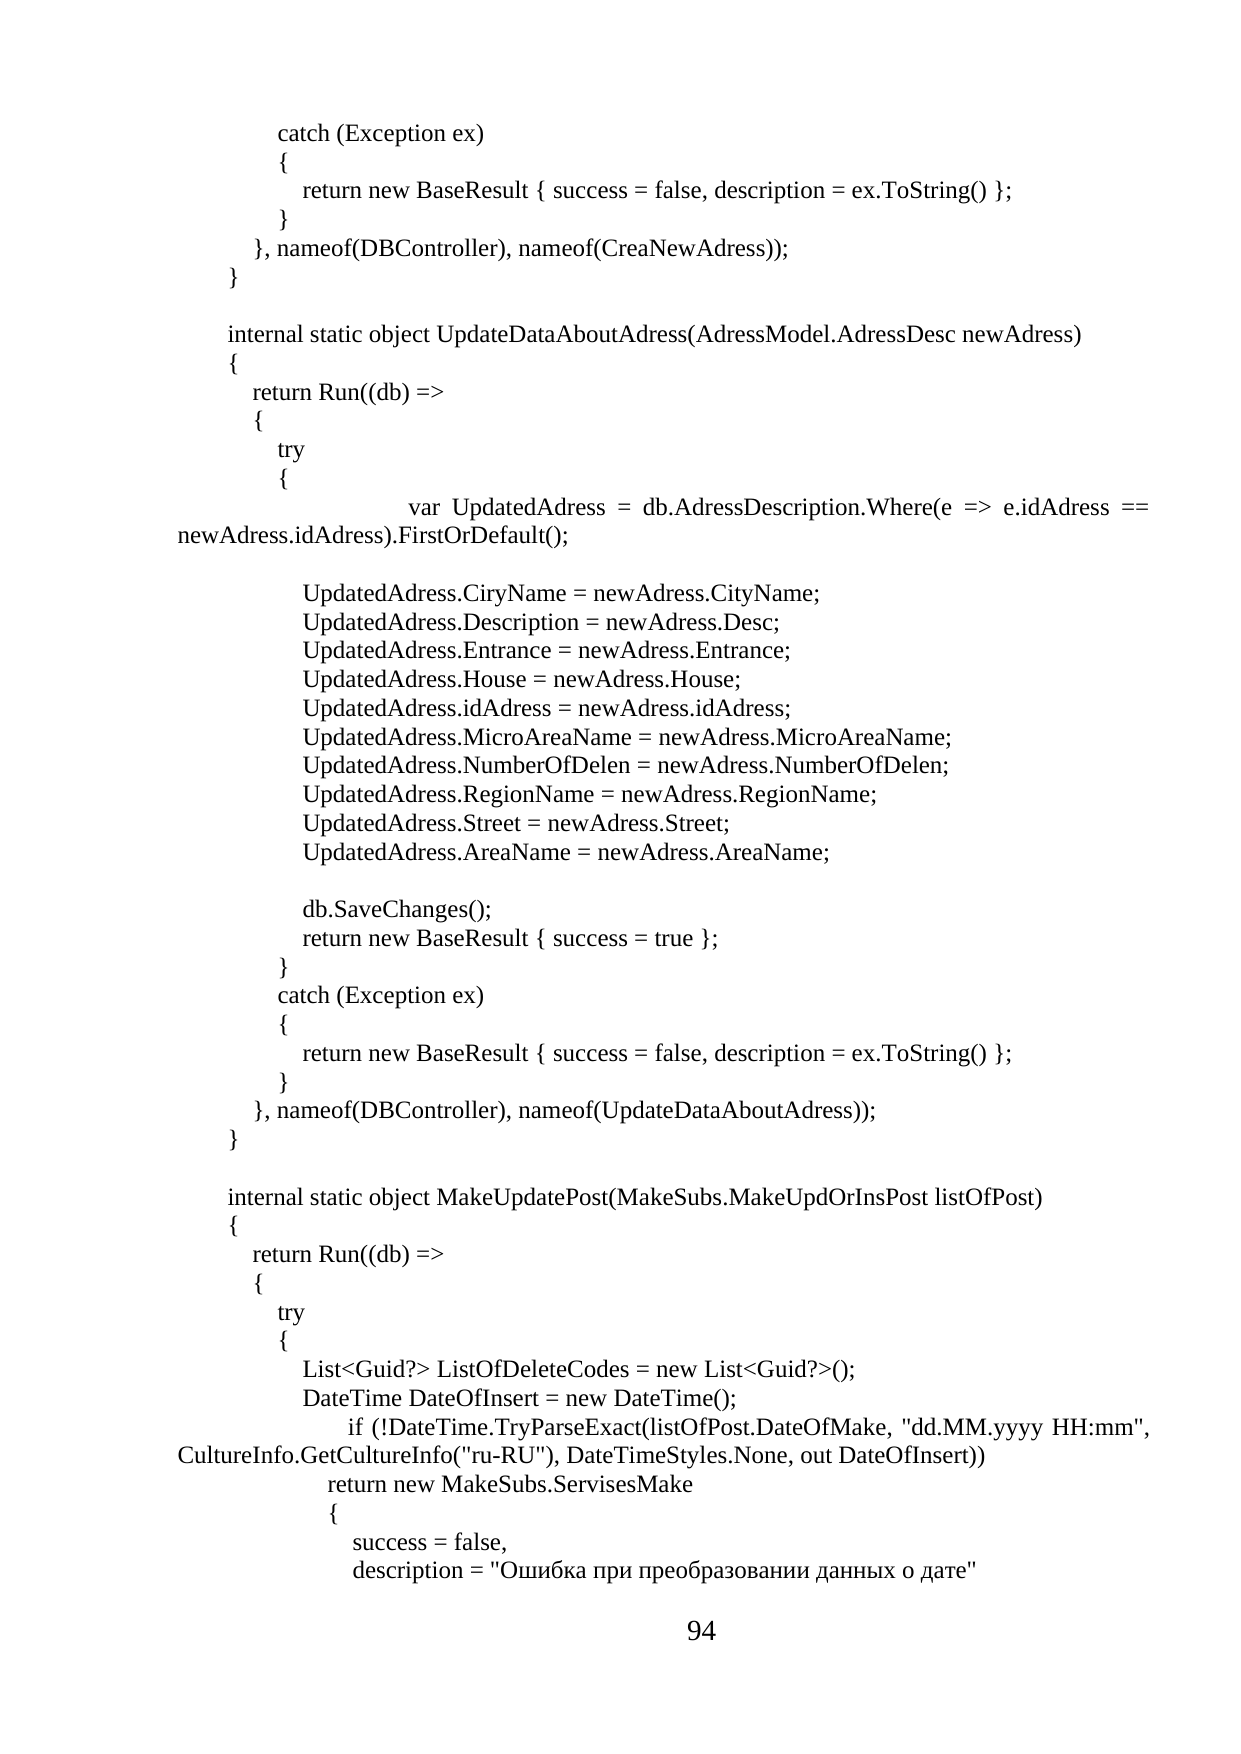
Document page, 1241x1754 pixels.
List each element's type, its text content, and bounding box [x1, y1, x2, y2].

text UpdatedAdress.Entrance = newAdress.Entrance; [177, 636, 1152, 664]
text { [177, 147, 1152, 176]
text return new BaseResult { success = false, description = ex.ToString() }; [177, 176, 1152, 204]
text { [177, 406, 1152, 434]
text catch (Exception ex) [177, 981, 1152, 1009]
text catch (Exception ex) [177, 118, 1152, 147]
text return new MakeSubs.ServisesMake [177, 1469, 1152, 1498]
text DateTime DateOfInsert = new DateTime(); [177, 1383, 1152, 1412]
text }, nameof(DBController), nameof(CreaNewAdress)); [177, 233, 1152, 262]
text try [177, 434, 1152, 463]
text UpdatedAdress.RegionName = newAdress.RegionName; [177, 779, 1152, 808]
text { [177, 1009, 1152, 1038]
text { [177, 348, 1152, 377]
text { [177, 1498, 1152, 1527]
text internal static object UpdateDataAboutAdress(AdressModel.AdressDesc newAdress) [177, 319, 1152, 348]
text return Run((db) => [177, 1239, 1152, 1268]
text description = "Ошибка при преобразовании данных о дате" [177, 1556, 1152, 1584]
text UpdatedAdress.idAdress = newAdress.idAdress; [177, 693, 1152, 722]
text UpdatedAdress.AreaName = newAdress.AreaName; [177, 837, 1152, 866]
text try [177, 1297, 1152, 1326]
text var UpdatedAdress = db.AdressDescription.Where(e => e.idAdress == newAdress.idAdress).FirstOrDefault(); [177, 492, 1152, 549]
text internal static object MakeUpdatePost(MakeSubs.MakeUpdOrInsPost listOfPost) [177, 1182, 1152, 1211]
text UpdatedAdress.Description = newAdress.Desc; [177, 607, 1152, 636]
text db.SaveChanges(); [177, 894, 1152, 923]
text } [177, 952, 1152, 981]
text } [177, 262, 1152, 291]
text { [177, 463, 1152, 492]
text } [177, 1124, 1152, 1153]
text UpdatedAdress.MicroAreaName = newAdress.MicroAreaName; [177, 722, 1152, 751]
text } [177, 1067, 1152, 1096]
text return Run((db) => [177, 377, 1152, 406]
text { [177, 1211, 1152, 1239]
text return new BaseResult { success = false, description = ex.ToString() }; [177, 1038, 1152, 1067]
text }, nameof(DBController), nameof(UpdateDataAboutAdress)); [177, 1096, 1152, 1124]
text success = false, [177, 1527, 1152, 1556]
text List<Guid?> ListOfDeleteCodes = new List<Guid?>(); [177, 1354, 1152, 1383]
text if (!DateTime.TryParseExact(listOfPost.DateOfMake, "dd.MM.yyyy HH:mm", CultureInfo.GetCultureInfo("ru-RU"), DateTimeStyles.None, out DateOfInsert)) [177, 1412, 1152, 1469]
text UpdatedAdress.NumberOfDelen = newAdress.NumberOfDelen; [177, 751, 1152, 779]
text { [177, 1268, 1152, 1297]
text } [177, 204, 1152, 233]
text UpdatedAdress.CiryName = newAdress.CityName; [177, 578, 1152, 607]
text return new BaseResult { success = true }; [177, 923, 1152, 952]
text UpdatedAdress.House = newAdress.House; [177, 664, 1152, 693]
text { [177, 1326, 1152, 1354]
text UpdatedAdress.Street = newAdress.Street; [177, 808, 1152, 837]
